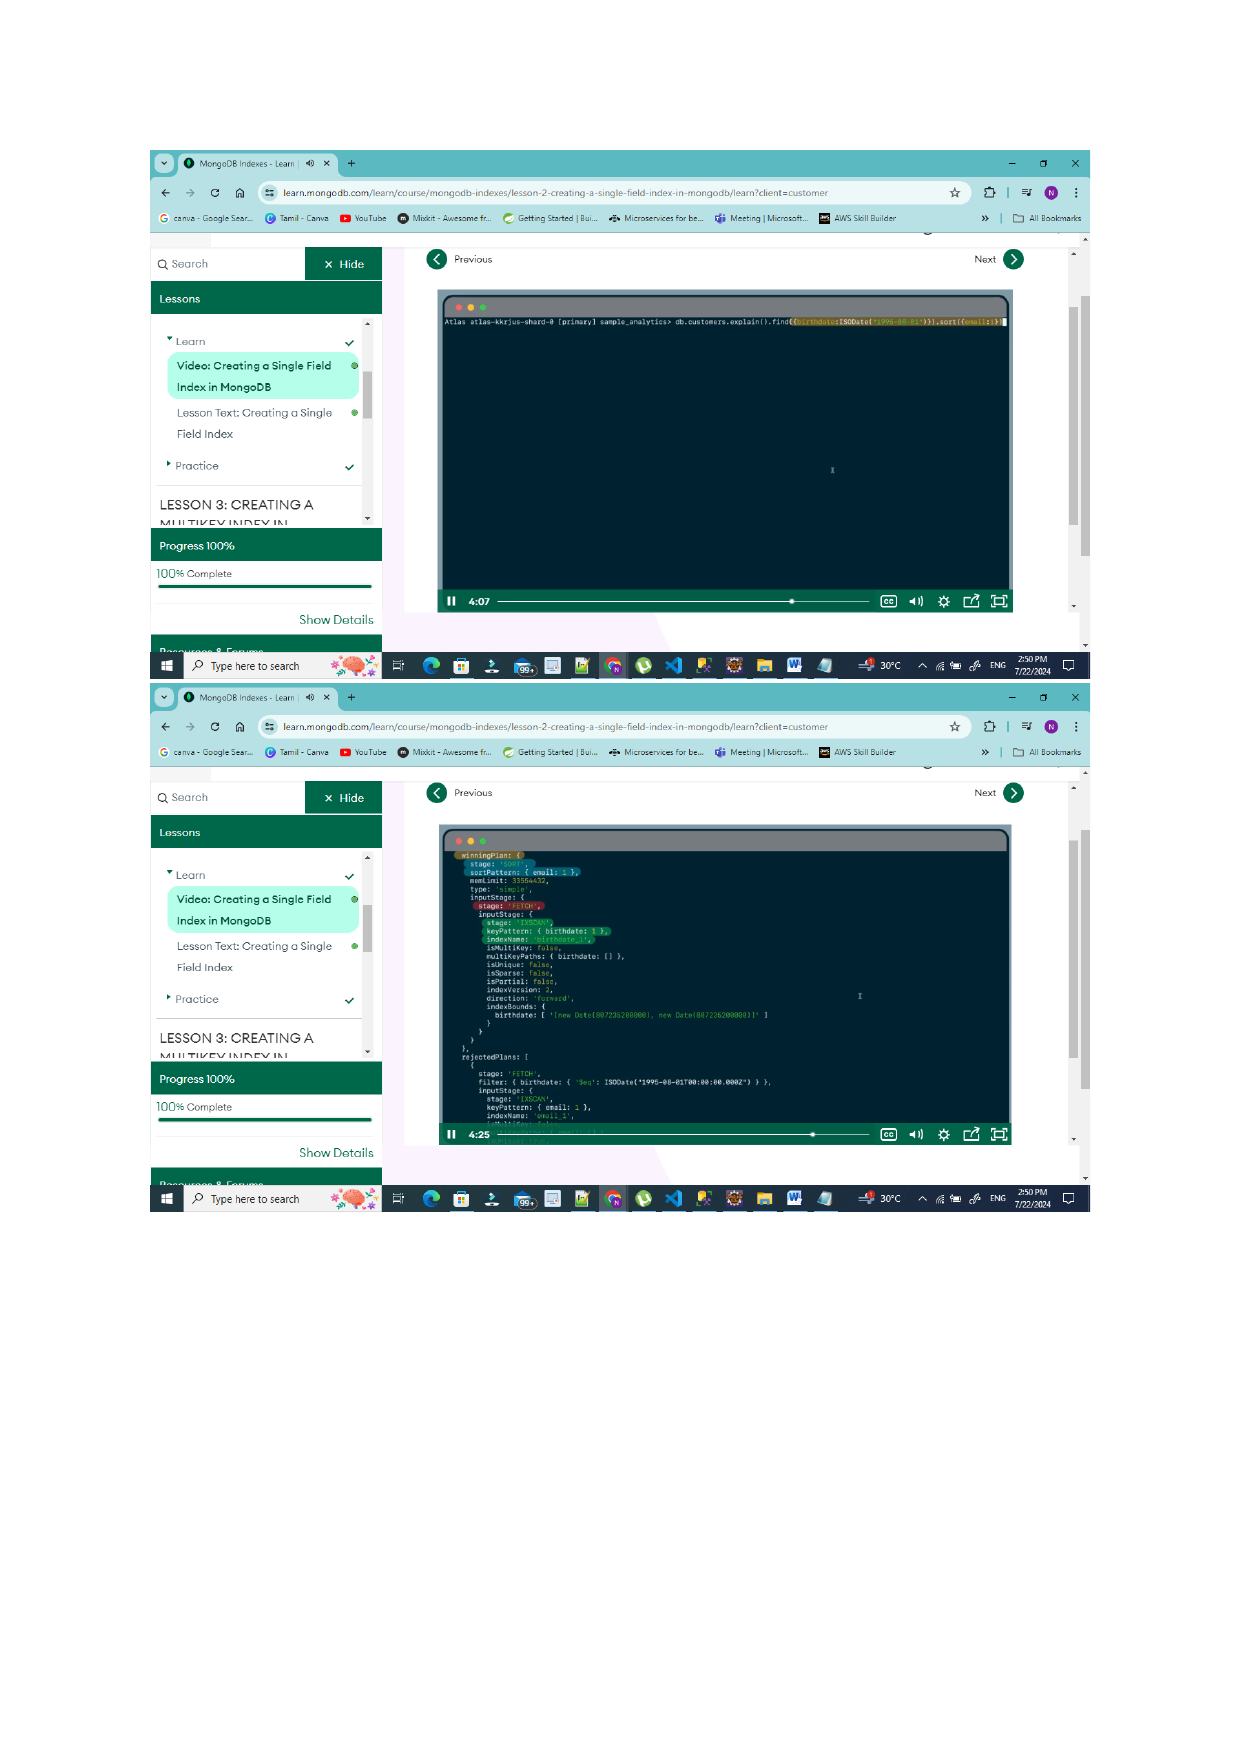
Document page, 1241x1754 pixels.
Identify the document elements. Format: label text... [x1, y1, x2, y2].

picture [150, 150, 1091, 679]
picture [150, 683, 1091, 1212]
